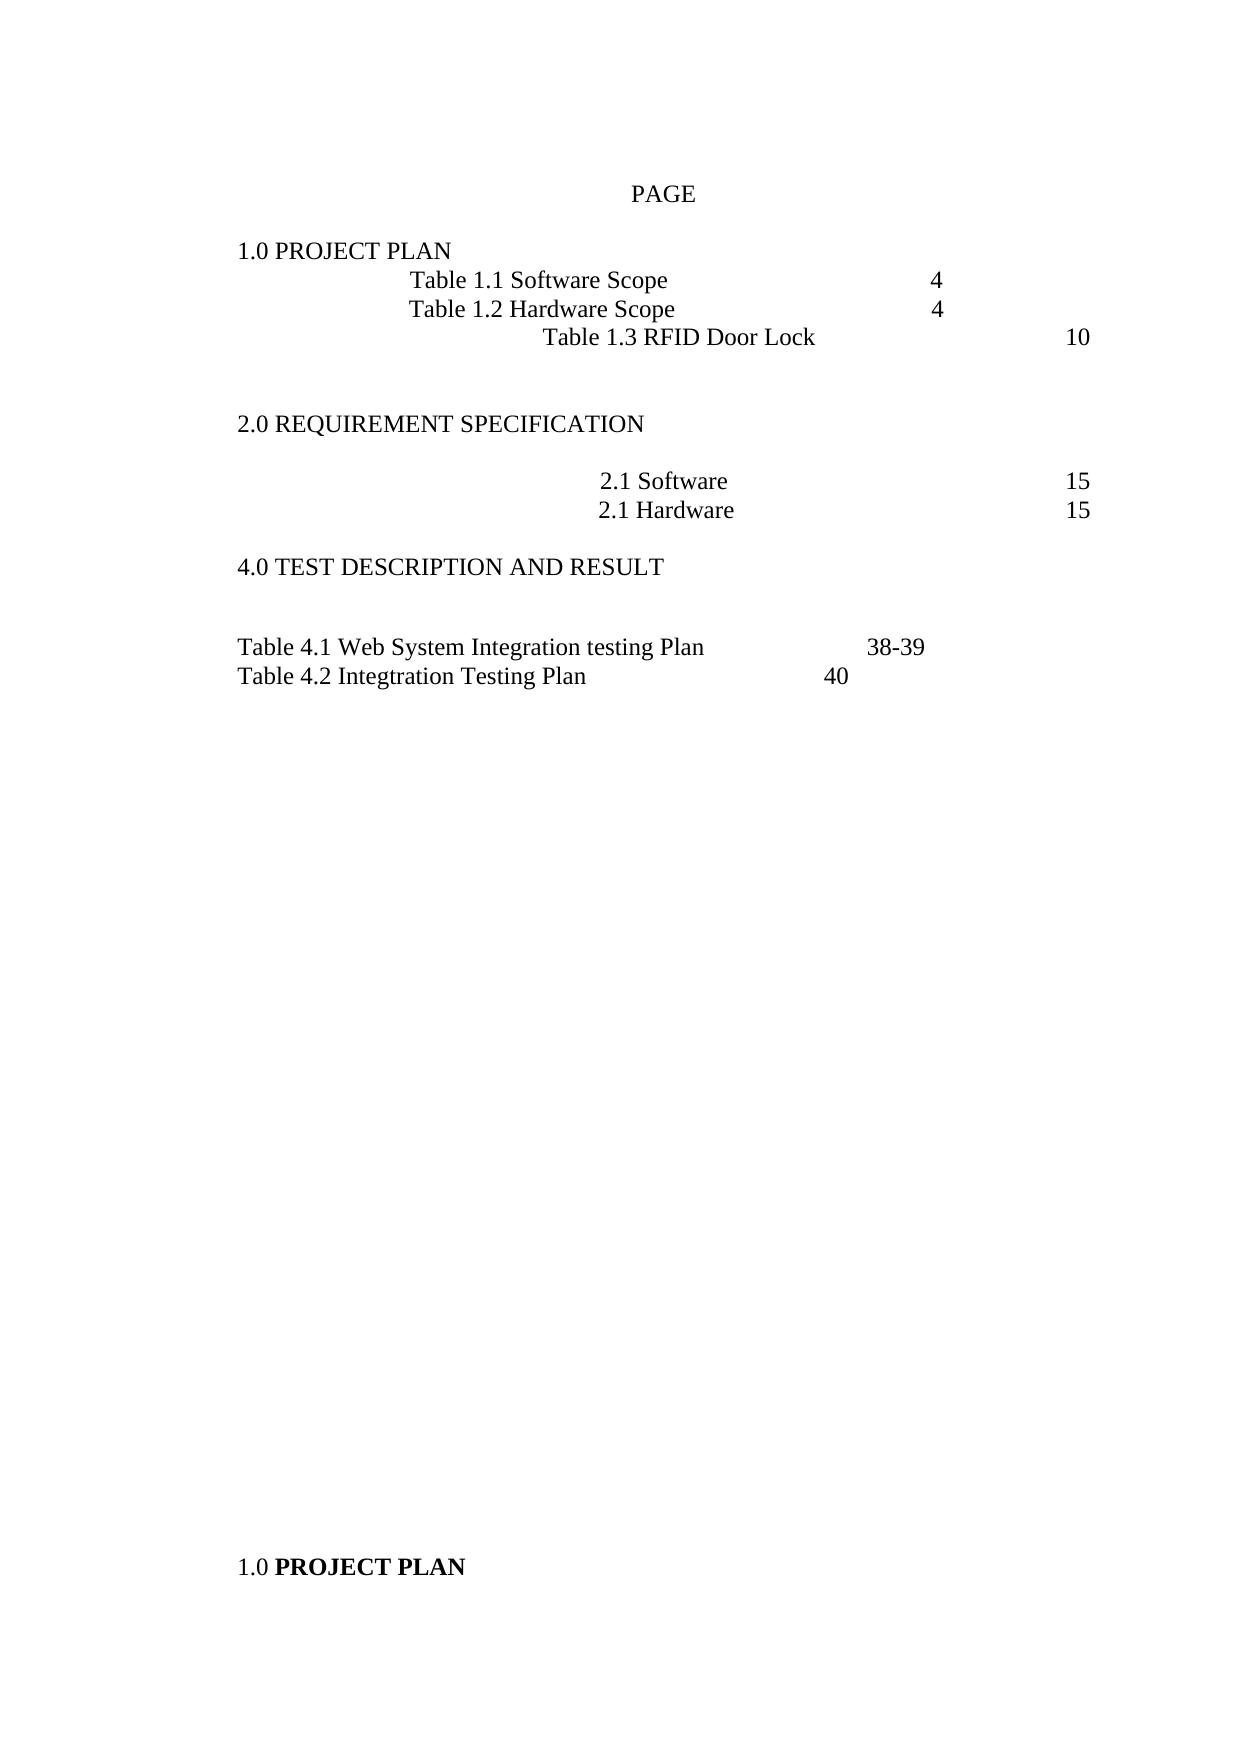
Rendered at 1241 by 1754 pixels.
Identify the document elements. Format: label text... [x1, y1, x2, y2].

text PAGE [237, 179, 1090, 207]
text 1.0 PROJECT PLAN [237, 236, 1090, 265]
text 1.0 PROJECT PLAN [237, 1552, 1090, 1581]
text 2.1 Hardware 15 [237, 495, 1090, 524]
text Table 4.2 Integtration Testing Plan 40 [237, 661, 1090, 689]
text Table 1.3 RFID Door Lock 10 [237, 322, 1090, 351]
text 2.1 Software 15 [237, 466, 1090, 495]
text 4.0 TEST DESCRIPTION AND RESULT [237, 552, 1090, 581]
text Table 1.2 Hardware Scope 4 [237, 294, 1090, 322]
text Table 1.1 Software Scope 4 [237, 265, 1090, 294]
text 2.0 REQUIREMENT SPECIFICATION [237, 409, 1090, 437]
text Table 4.1 Web System Integration testing Plan 38-39 [237, 632, 1090, 661]
